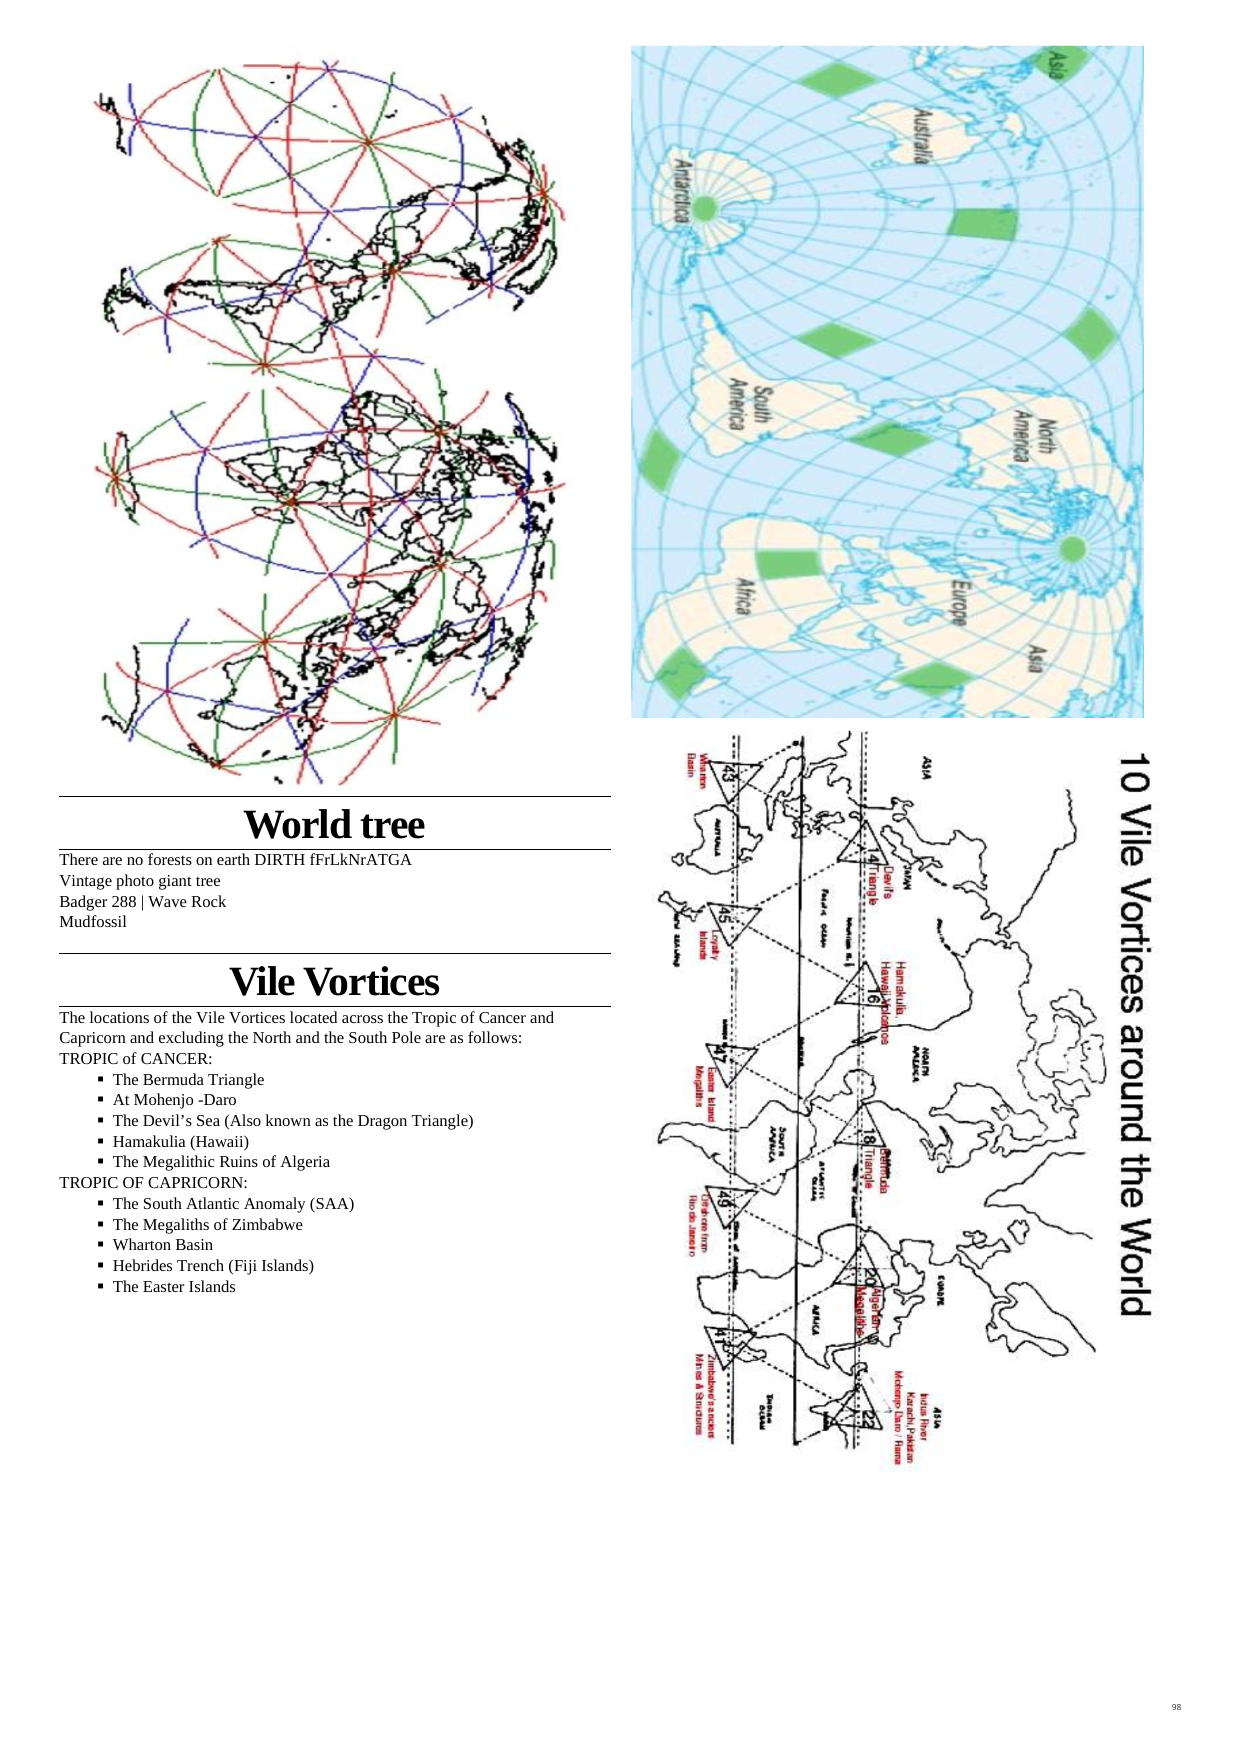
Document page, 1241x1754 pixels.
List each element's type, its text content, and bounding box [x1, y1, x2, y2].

list The Devil’s Sea (Also known as the Dragon Triangle) [97, 1111, 611, 1130]
list The Easter Islands [97, 1276, 611, 1296]
list The Bermuda Triangle [97, 1069, 611, 1088]
list The Megalithic Ruins of Algeria [97, 1152, 611, 1171]
picture [634, 721, 1159, 1482]
text Vile Vortices [59, 954, 611, 1006]
text TROPIC OF CAPRICORN: [59, 1173, 611, 1192]
picture [61, 46, 581, 794]
text Mudfossil [59, 912, 611, 931]
list Hamakulia (Hawaii) [97, 1131, 611, 1151]
text Badger 288 | Wave Rock [59, 891, 611, 911]
text Vintage photo giant tree [59, 871, 611, 890]
text There are no forests on earth DIRTH fFrLkNrATGA [59, 850, 611, 869]
list At Mohenjo -Daro [97, 1090, 611, 1109]
picture [632, 46, 1144, 717]
list Wharton Basin [97, 1235, 611, 1254]
list The Megaliths of Zimbabwe [97, 1214, 611, 1233]
text TROPIC of CANCER: [59, 1049, 611, 1068]
text World tree [59, 797, 611, 849]
list Hebrides Trench (Fiji Islands) [97, 1256, 611, 1275]
text The locations of the Vile Vortices located across the Tropic of Cancer and Capricorn and excluding the North and the South Pole are as follows: [59, 1007, 611, 1047]
list The South Atlantic Anomaly (SAA) [97, 1193, 611, 1213]
